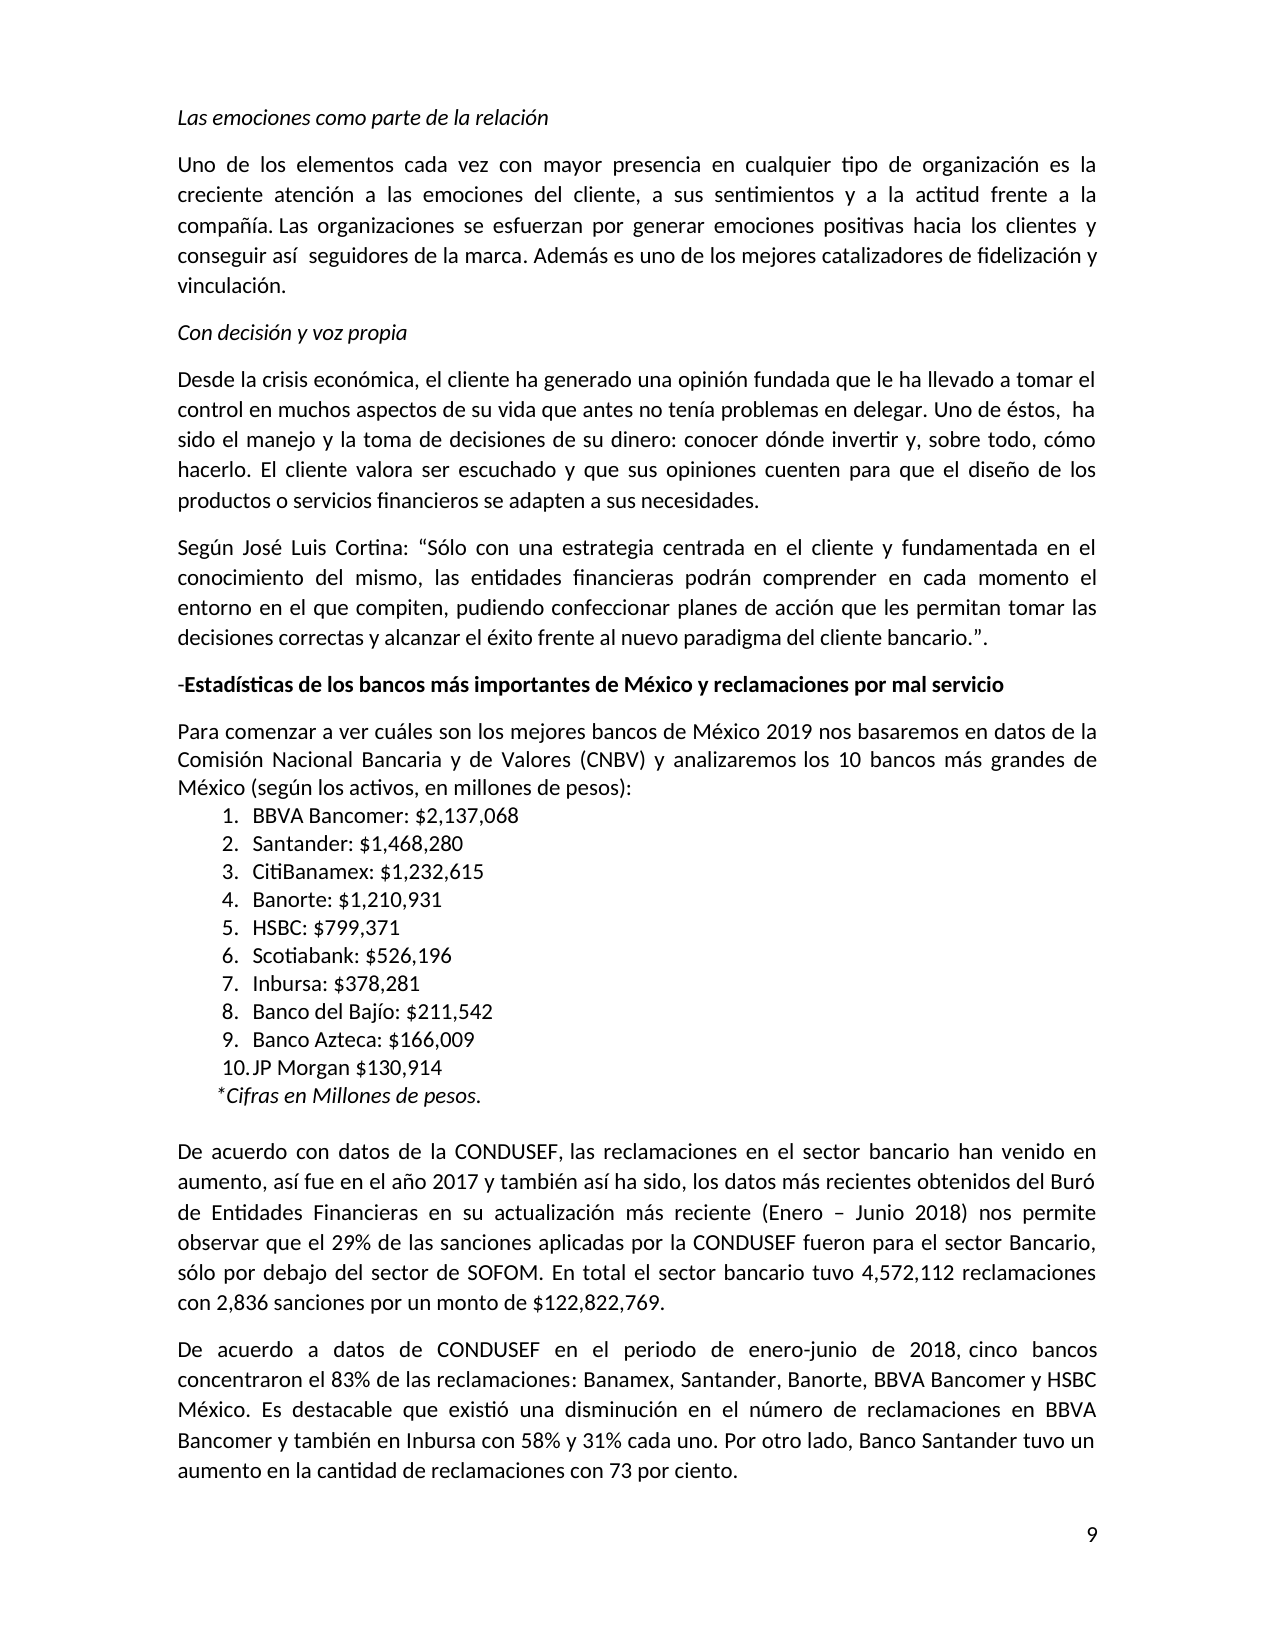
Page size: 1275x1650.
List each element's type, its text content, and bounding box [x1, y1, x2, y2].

text *Cifras en Millones de pesos. [215, 1081, 1098, 1109]
list Banco del Bajío: $211,542 [222, 997, 1098, 1025]
list Santander: $1,468,280 [222, 829, 1098, 857]
text Las emociones como parte de la relación [177, 103, 1098, 131]
text Para comenzar a ver cuáles son los mejores bancos de México 2019 nos basaremos en datos de la Comisión Nacional Bancaria y de Valores (CNBV) y analizaremos los 10 bancos más grandes de México (según los activos, en millones de pesos): [177, 717, 1098, 801]
list Banco Azteca: $166,009 [222, 1025, 1098, 1053]
text Según José Luis Cortina: “Sólo con una estrategia centrada en el cliente y fundamentada en el conocimiento del mismo, las entidades financieras podrán comprender en cada momento el entorno en el que compiten, pudiendo confeccionar planes de acción que les permitan tomar las decisiones correctas y alcanzar el éxito frente al nuevo paradigma del cliente bancario.”. [177, 533, 1098, 651]
text Desde la crisis económica, el cliente ha generado una opinión fundada que le ha llevado a tomar el control en muchos aspectos de su vida que antes no tenía problemas en delegar. Uno de éstos, ha sido el manejo y la toma de decisiones de su dinero: conocer dónde invertir y, sobre todo, cómo hacerlo. El cliente valora ser escuchado y que sus opiniones cuenten para que el diseño de los productos o servicios financieros se adapten a sus necesidades. [177, 365, 1098, 514]
list Inbursa: $378,281 [222, 969, 1098, 997]
list CitiBanamex: $1,232,615 [222, 857, 1098, 885]
text De acuerdo a datos de CONDUSEF en el periodo de enero-junio de 2018, cinco bancos concentraron el 83% de las reclamaciones: Banamex, Santander, Banorte, BBVA Bancomer y HSBC México. Es destacable que existió una disminución en el número de reclamaciones en BBVA Bancomer y también en Inbursa con 58% y 31% cada uno. Por otro lado, Banco Santander tuvo un aumento en la cantidad de reclamaciones con 73 por ciento. [177, 1335, 1098, 1484]
list JP Morgan $130,914 [222, 1053, 1098, 1081]
text -Estadísticas de los bancos más importantes de México y reclamaciones por mal servicio [177, 670, 1098, 698]
text Con decisión y voz propia [177, 318, 1098, 346]
list Scotiabank: $526,196 [222, 941, 1098, 969]
list Banorte: $1,210,931 [222, 885, 1098, 913]
list HSBC: $799,371 [222, 913, 1098, 941]
text De acuerdo con datos de la CONDUSEF, las reclamaciones en el sector bancario han venido en aumento, así fue en el año 2017 y también así ha sido, los datos más recientes obtenidos del Buró de Entidades Financieras en su actualización más reciente (Enero – Junio 2018) nos permite observar que el 29% de las sanciones aplicadas por la CONDUSEF fueron para el sector Bancario, sólo por debajo del sector de SOFOM. En total el sector bancario tuvo 4,572,112 reclamaciones con 2,836 sanciones por un monto de $122,822,769. [177, 1137, 1098, 1316]
text Uno de los elementos cada vez con mayor presencia en cualquier tipo de organización es la creciente atención a las emociones del cliente, a sus sentimientos y a la actitud frente a la compañía. Las organizaciones se esfuerzan por generar emociones positivas hacia los clientes y conseguir así seguidores de la marca. Además es uno de los mejores catalizadores de fidelización y vinculación. [177, 150, 1098, 299]
list BBVA Bancomer: $2,137,068 [222, 801, 1098, 829]
